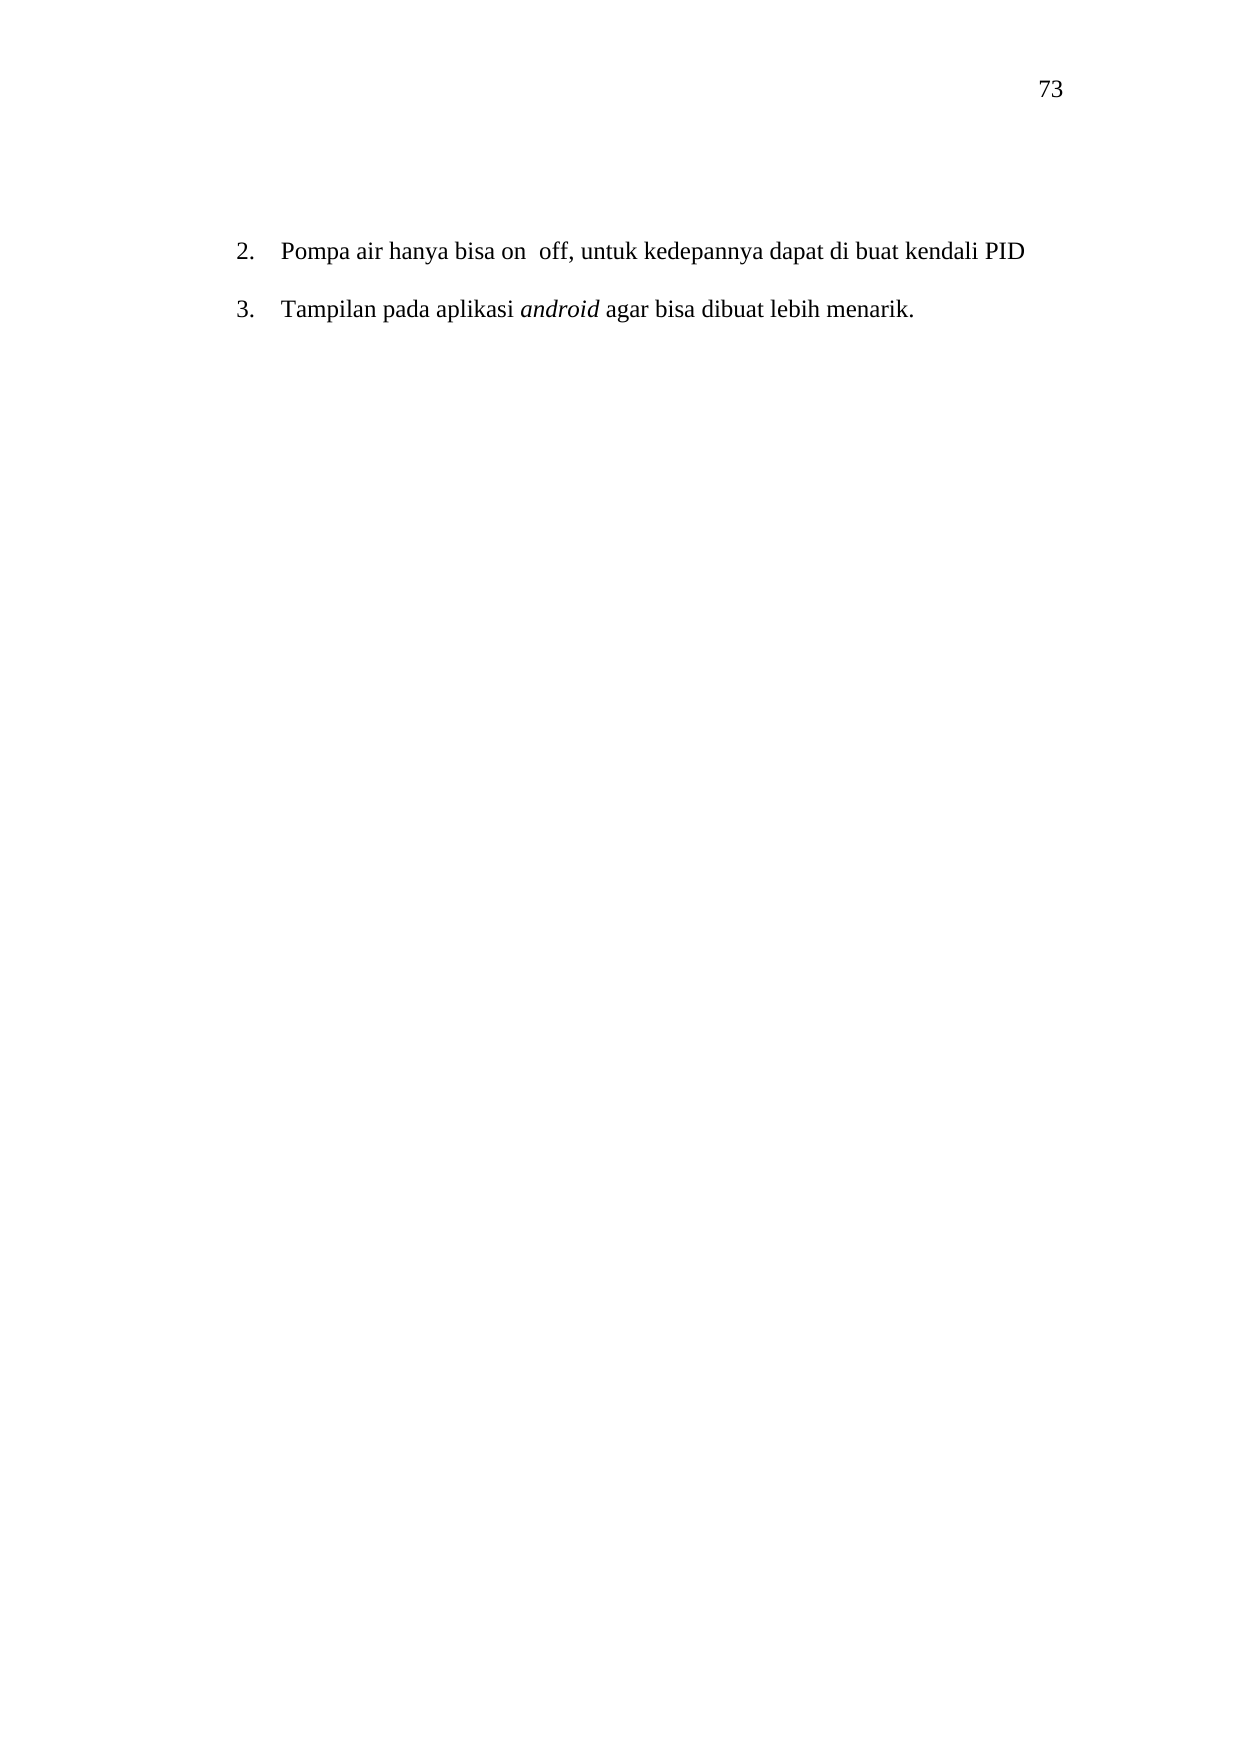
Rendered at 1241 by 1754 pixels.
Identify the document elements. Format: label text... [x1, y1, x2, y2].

list Tampilan pada aplikasi android agar bisa dibuat lebih menarik. [236, 294, 1063, 322]
list Pompa air hanya bisa on off, untuk kedepannya dapat di buat kendali PID [236, 236, 1063, 265]
